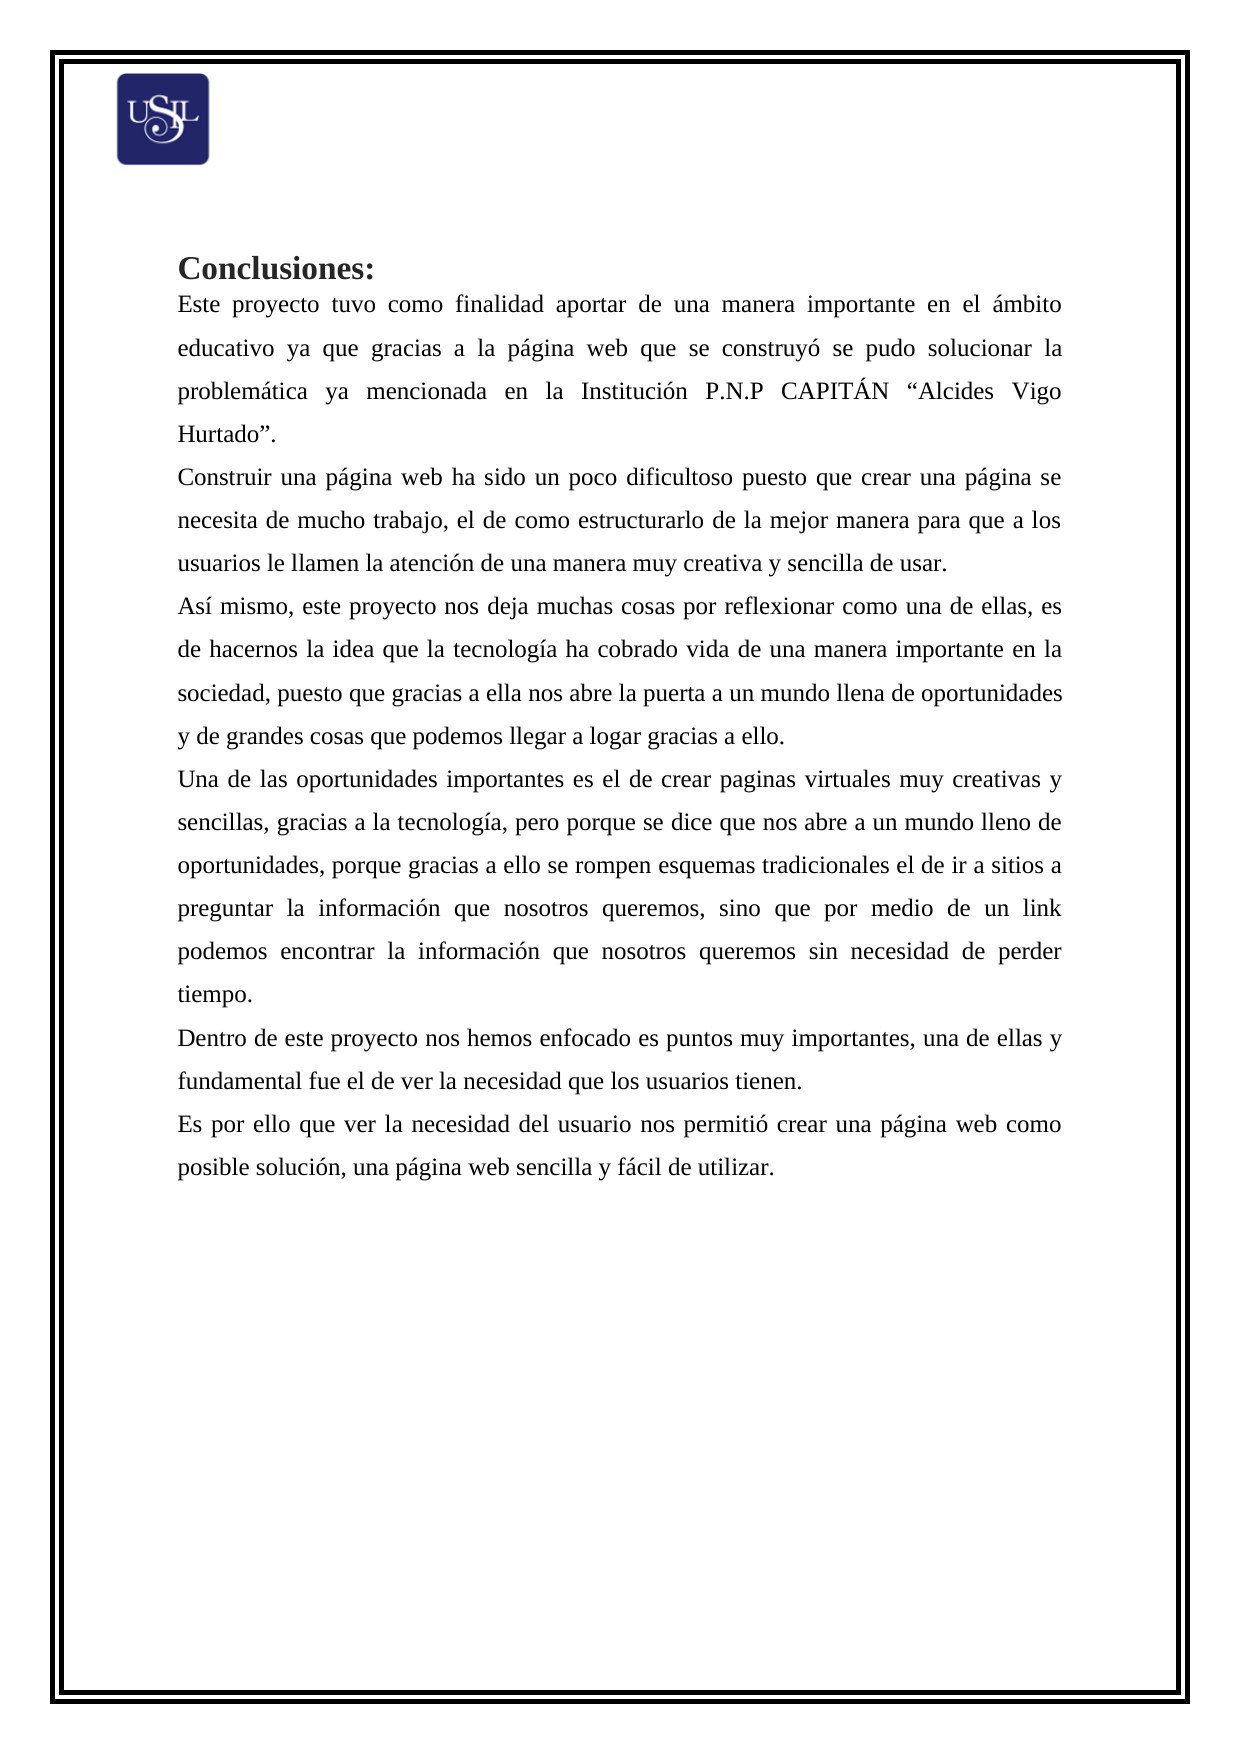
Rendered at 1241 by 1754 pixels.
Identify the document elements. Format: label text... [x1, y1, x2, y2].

picture [103, 73, 226, 170]
subtitle Conclusiones: [177, 248, 1063, 286]
text Una de las oportunidades importantes es el de crear paginas virtuales muy creativas y sencillas, gracias a la tecnología, pero porque se dice que nos abre a un mundo lleno de oportunidades, porque gracias a ello se rompen esquemas tradicionales el de ir a sitios a preguntar la información que nosotros queremos, sino que por medio de un link podemos encontrar la información que nosotros queremos sin necesidad de perder tiempo. [177, 764, 1063, 1008]
text Así mismo, este proyecto nos deja muchas cosas por reflexionar como una de ellas, es de hacernos la idea que la tecnología ha cobrado vida de una manera importante en la sociedad, puesto que gracias a ella nos abre la puerta a un mundo llena de oportunidades y de grandes cosas que podemos llegar a logar gracias a ello. [177, 591, 1063, 749]
text Dentro de este proyecto nos hemos enfocado es puntos muy importantes, una de ellas y fundamental fue el de ver la necesidad que los usuarios tienen. [177, 1023, 1063, 1094]
text Este proyecto tuvo como finalidad aportar de una manera importante en el ámbito educativo ya que gracias a la página web que se construyó se pudo solucionar la problemática ya mencionada en la Institución P.N.P CAPITÁN “Alcides Vigo Hurtado”. [177, 289, 1063, 448]
text Construir una página web ha sido un poco dificultoso puesto que crear una página se necesita de mucho trabajo, el de como estructurarlo de la mejor manera para que a los usuarios le llamen la atención de una manera muy creativa y sencilla de usar. [177, 462, 1063, 577]
text Es por ello que ver la necesidad del usuario nos permitió crear una página web como posible solución, una página web sencilla y fácil de utilizar. [177, 1109, 1063, 1181]
